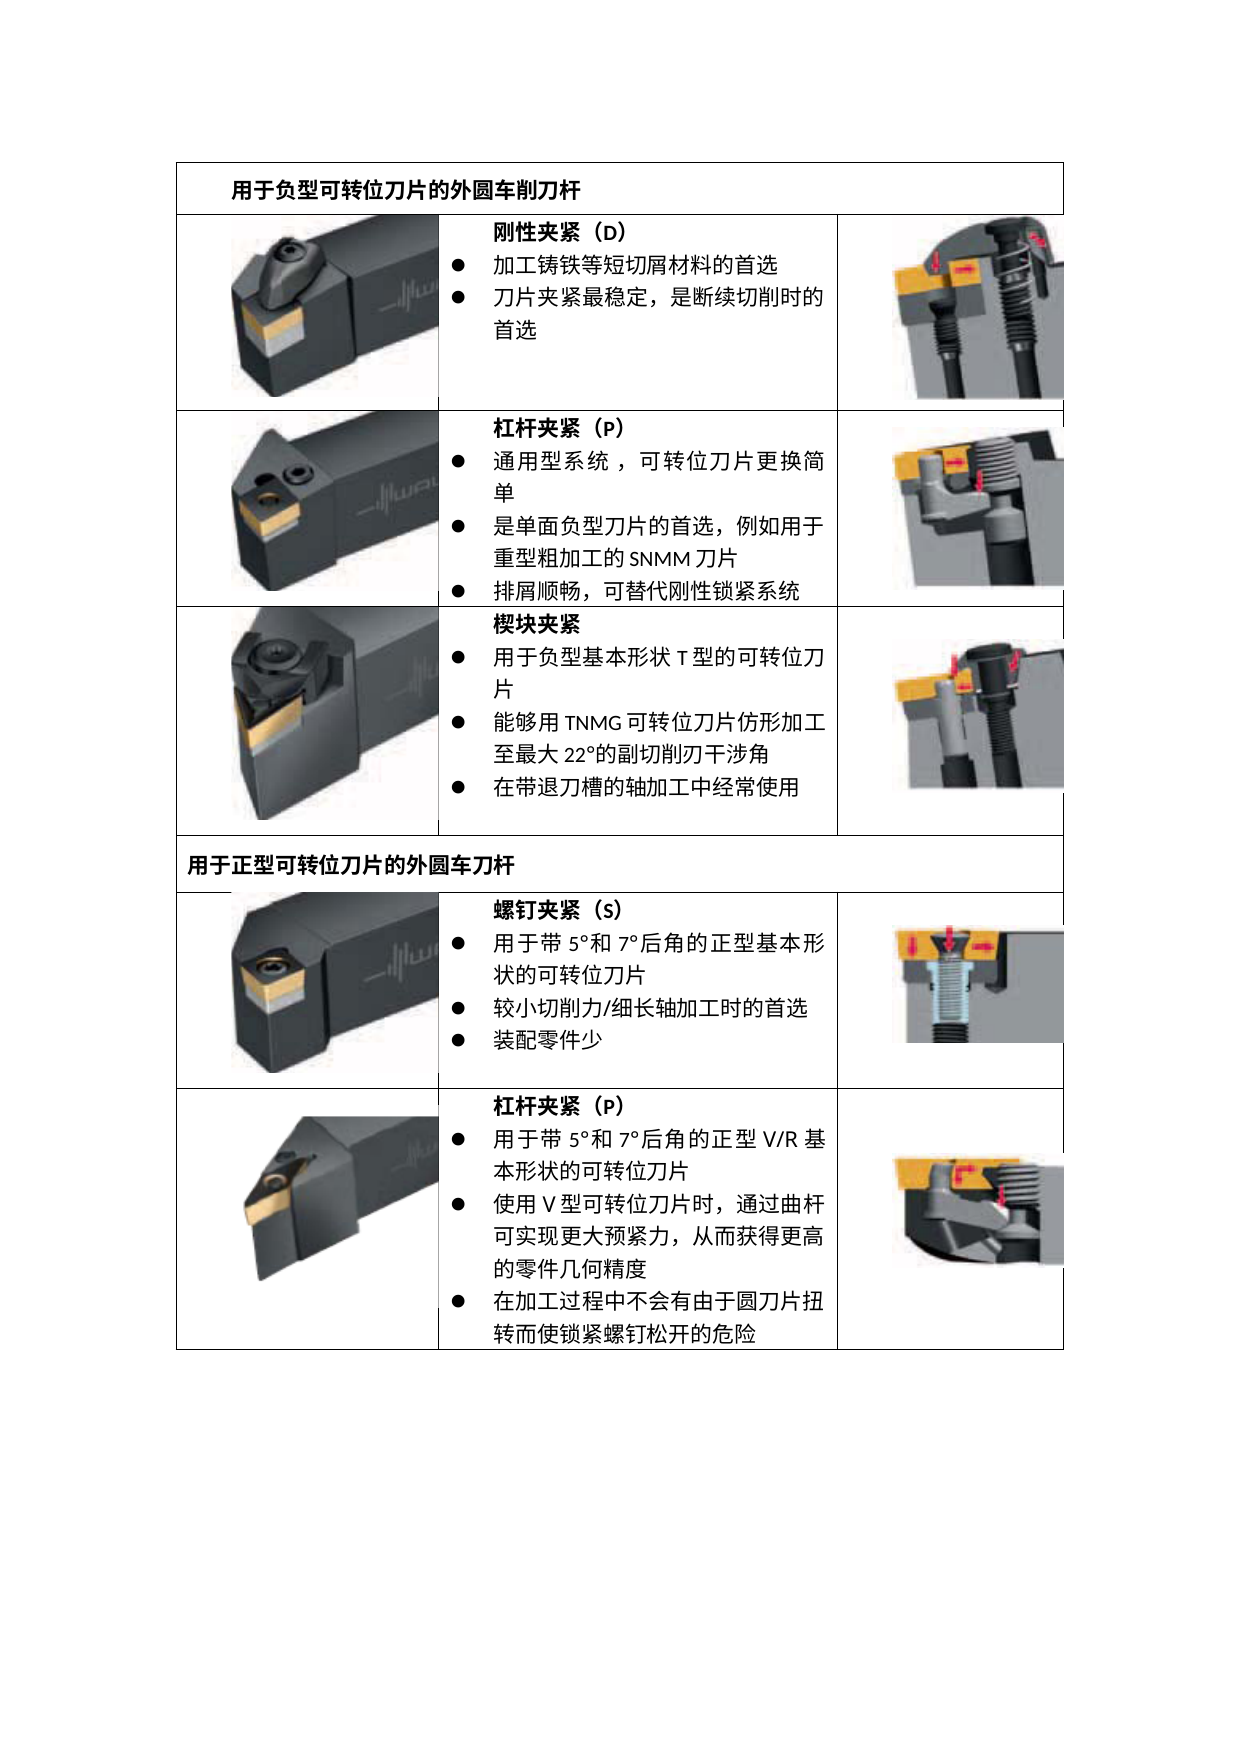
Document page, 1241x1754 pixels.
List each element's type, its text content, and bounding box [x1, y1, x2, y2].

table_cell 螺钉夹紧（S） 用于带5°和7°后角的正型基本形状的可转位刀片 较小切削力/细长轴加工时的首选 装配零件少 [439, 893, 837, 1088]
table_cell [838, 215, 1063, 410]
picture [231, 1105, 439, 1308]
table_cell 刚性夹紧（D） 加工铸铁等短切屑材料的首选 刀片夹紧最稳定，是断续切削时的首选 [439, 215, 837, 410]
table_cell 楔块夹紧 用于负型基本形状T型的可转位刀片 能够用TNMG可转位刀片仿形加工至最大22°的副切削刃干涉角 在带退刀槽的轴加工中经常使用 [439, 607, 837, 834]
table_cell 杠杆夹紧（P） 用于带5°和7°后角的正型V/R基本形状的可转位刀片 使用V型可转位刀片时，通过曲杆可实现更大预紧力，从而获得更高的零件几何精度 在加工过程中不会有由于圆刀片扭转而使锁紧螺钉松开的危险 [439, 1089, 837, 1349]
table_cell 用于正型可转位刀片的外圆车刀杆 [177, 836, 1063, 892]
table_cell [177, 215, 438, 410]
table_cell [177, 411, 438, 606]
table_cell [838, 1089, 1063, 1349]
table_cell [838, 893, 1063, 1088]
table_cell 杠杆夹紧（P） 通用型系统 ，可转位刀片更换简单 是单面负型刀片的首选，例如用于重型粗加工的SNMM刀片 排屑顺畅，可替代刚性锁紧系统 [439, 411, 837, 606]
table_cell [177, 1089, 438, 1349]
table_cell [177, 893, 438, 1088]
table_cell [838, 607, 1063, 834]
table_cell [177, 607, 438, 834]
table_cell [838, 411, 1063, 606]
table_header 用于负型可转位刀片的外圆车削刀杆 [177, 163, 1063, 214]
